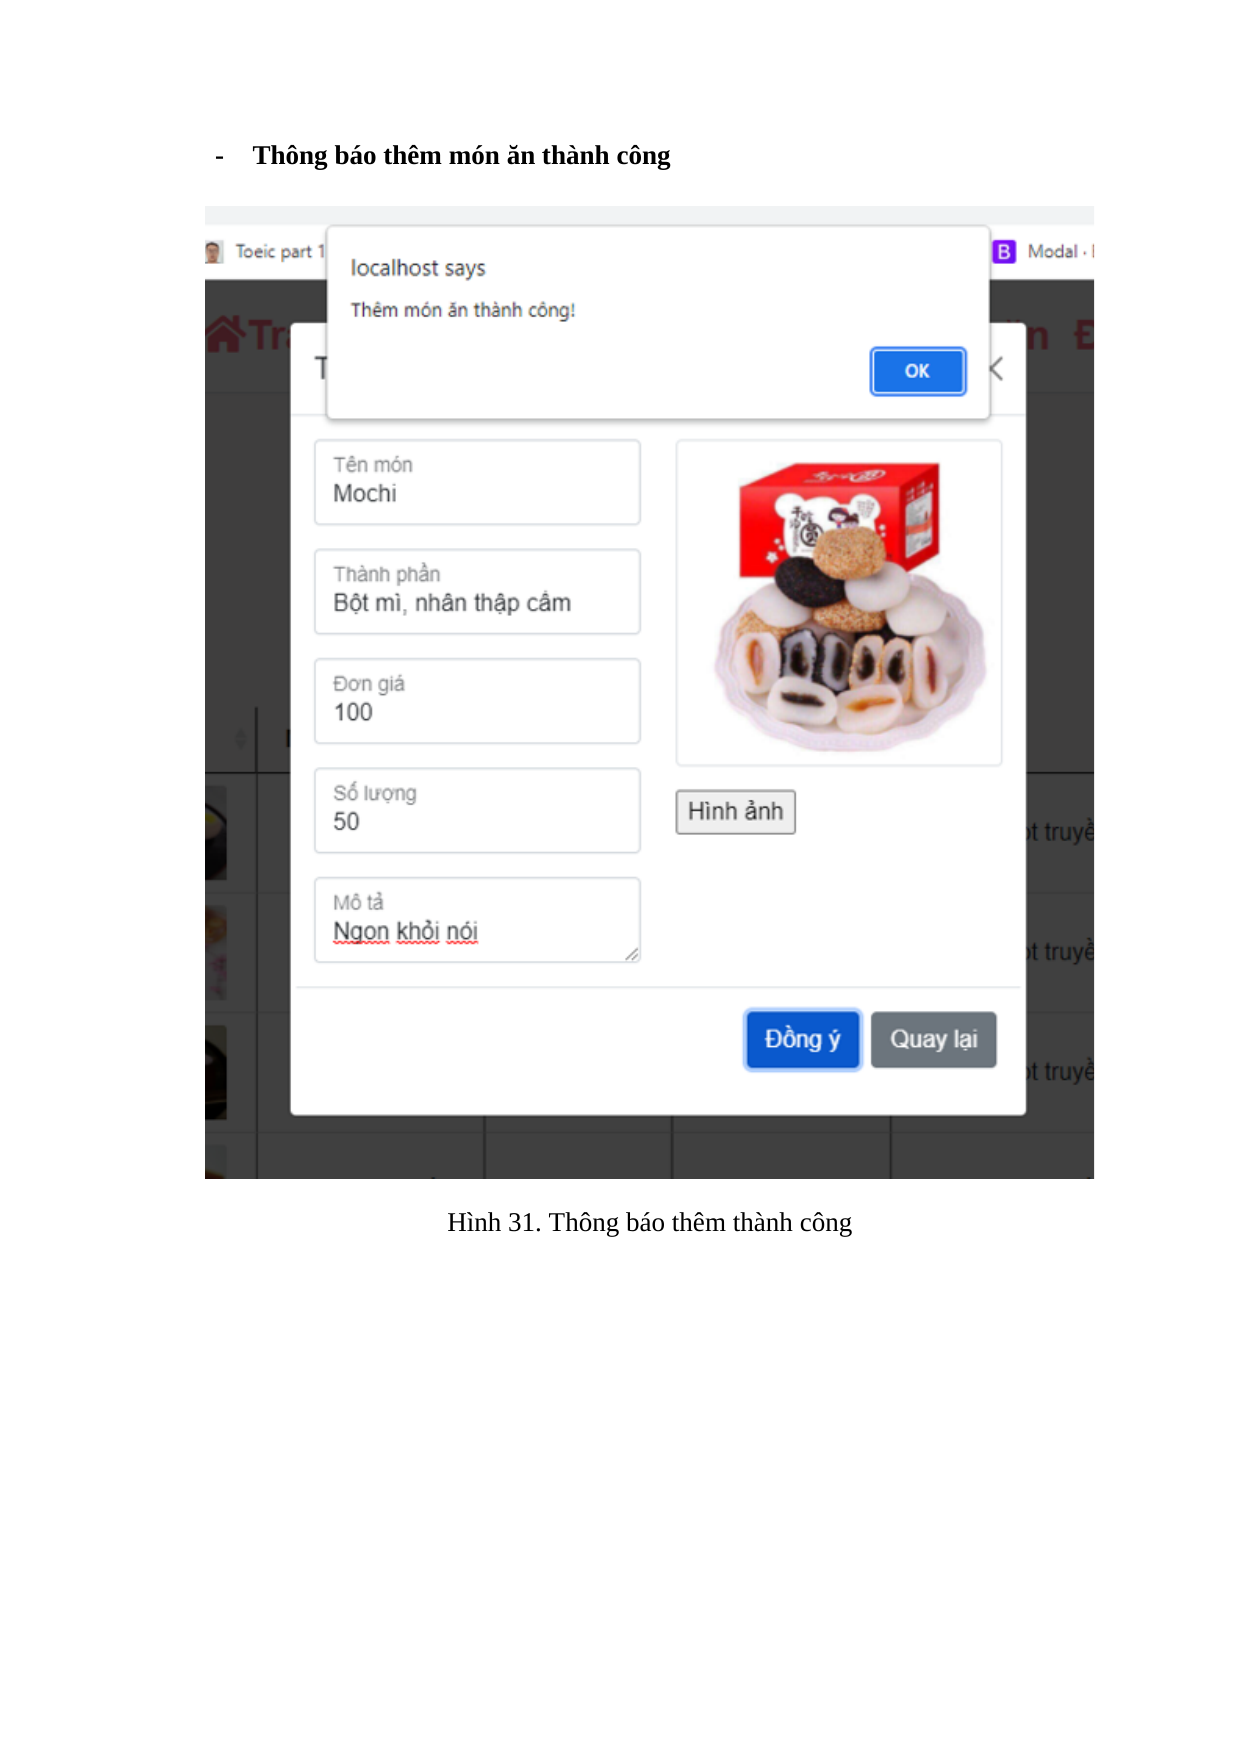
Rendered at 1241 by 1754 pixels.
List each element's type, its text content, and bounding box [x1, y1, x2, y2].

text Hình 31. Thông báo thêm thành công [177, 1206, 1122, 1238]
picture [205, 206, 1095, 1179]
list Thông báo thêm món ăn thành công [215, 139, 1122, 170]
